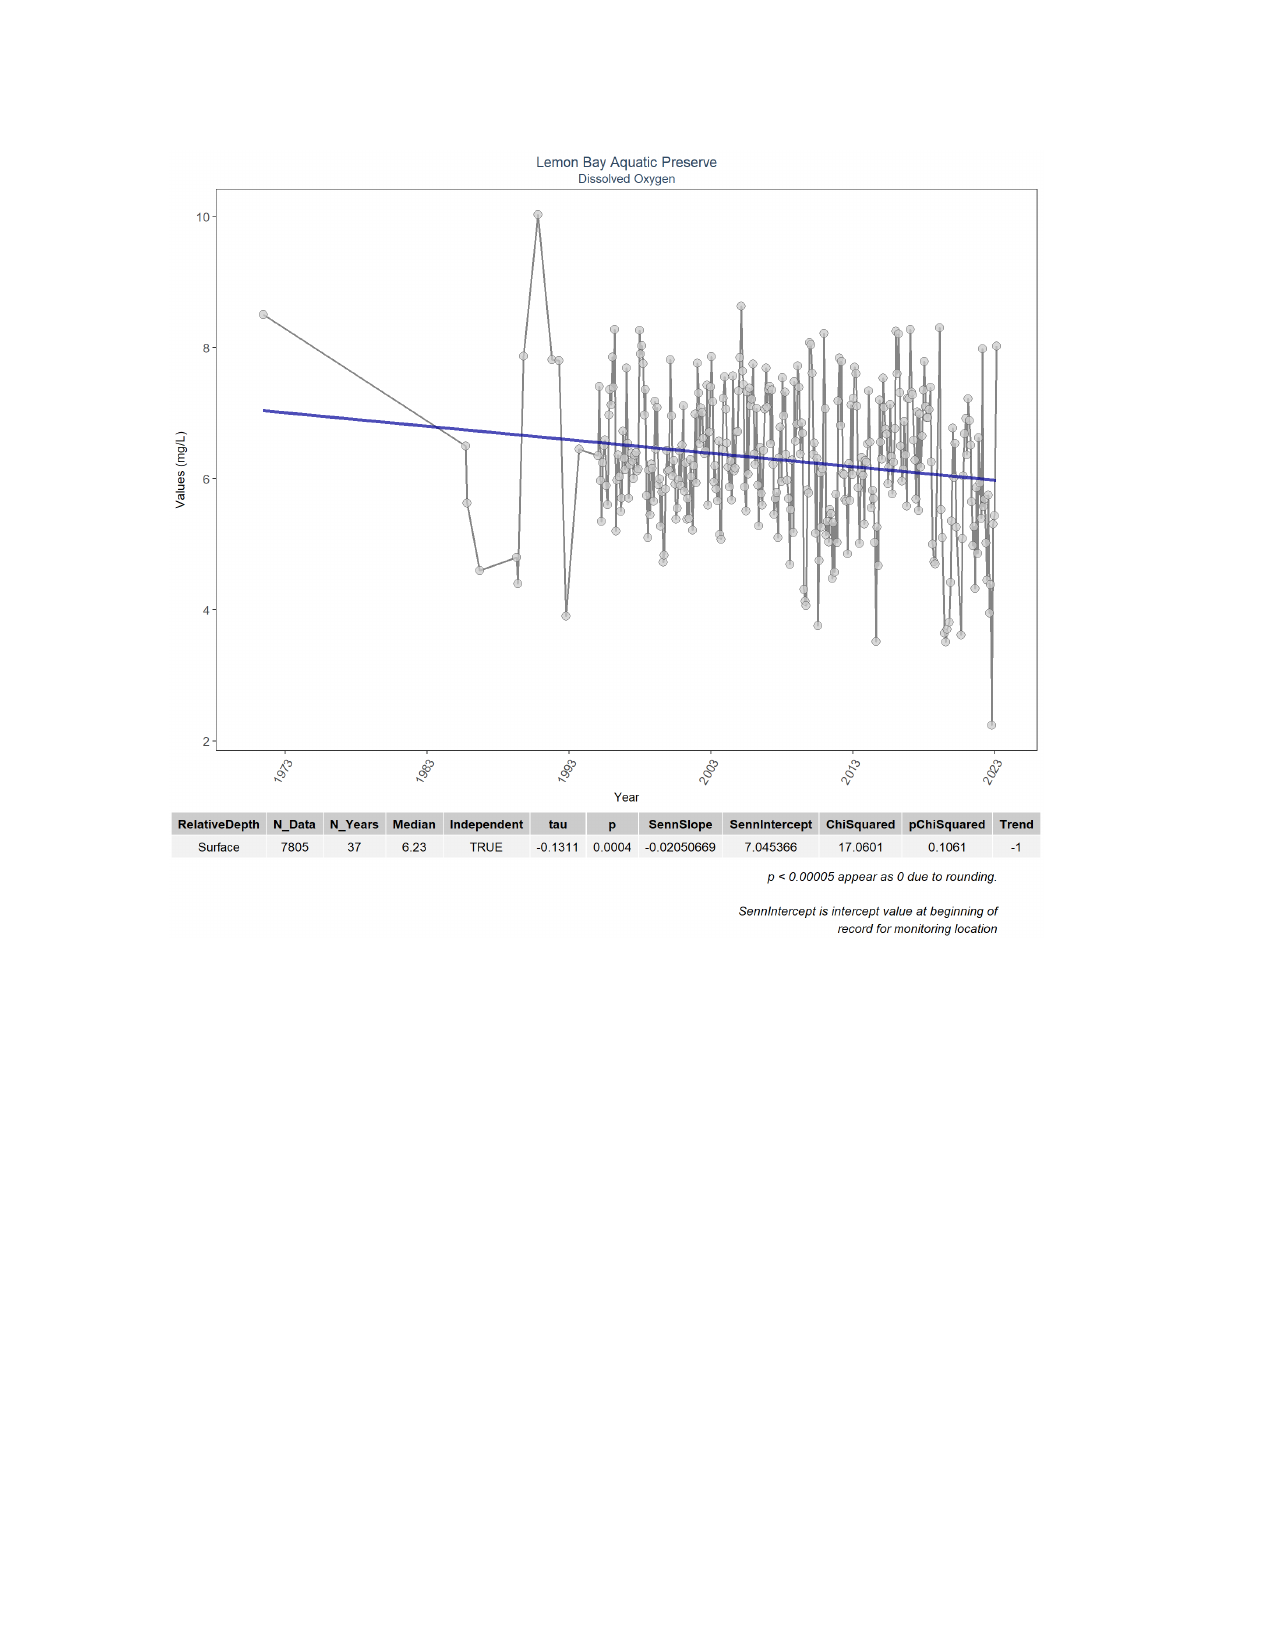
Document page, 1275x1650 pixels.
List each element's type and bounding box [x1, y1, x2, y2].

picture [168, 150, 1044, 938]
